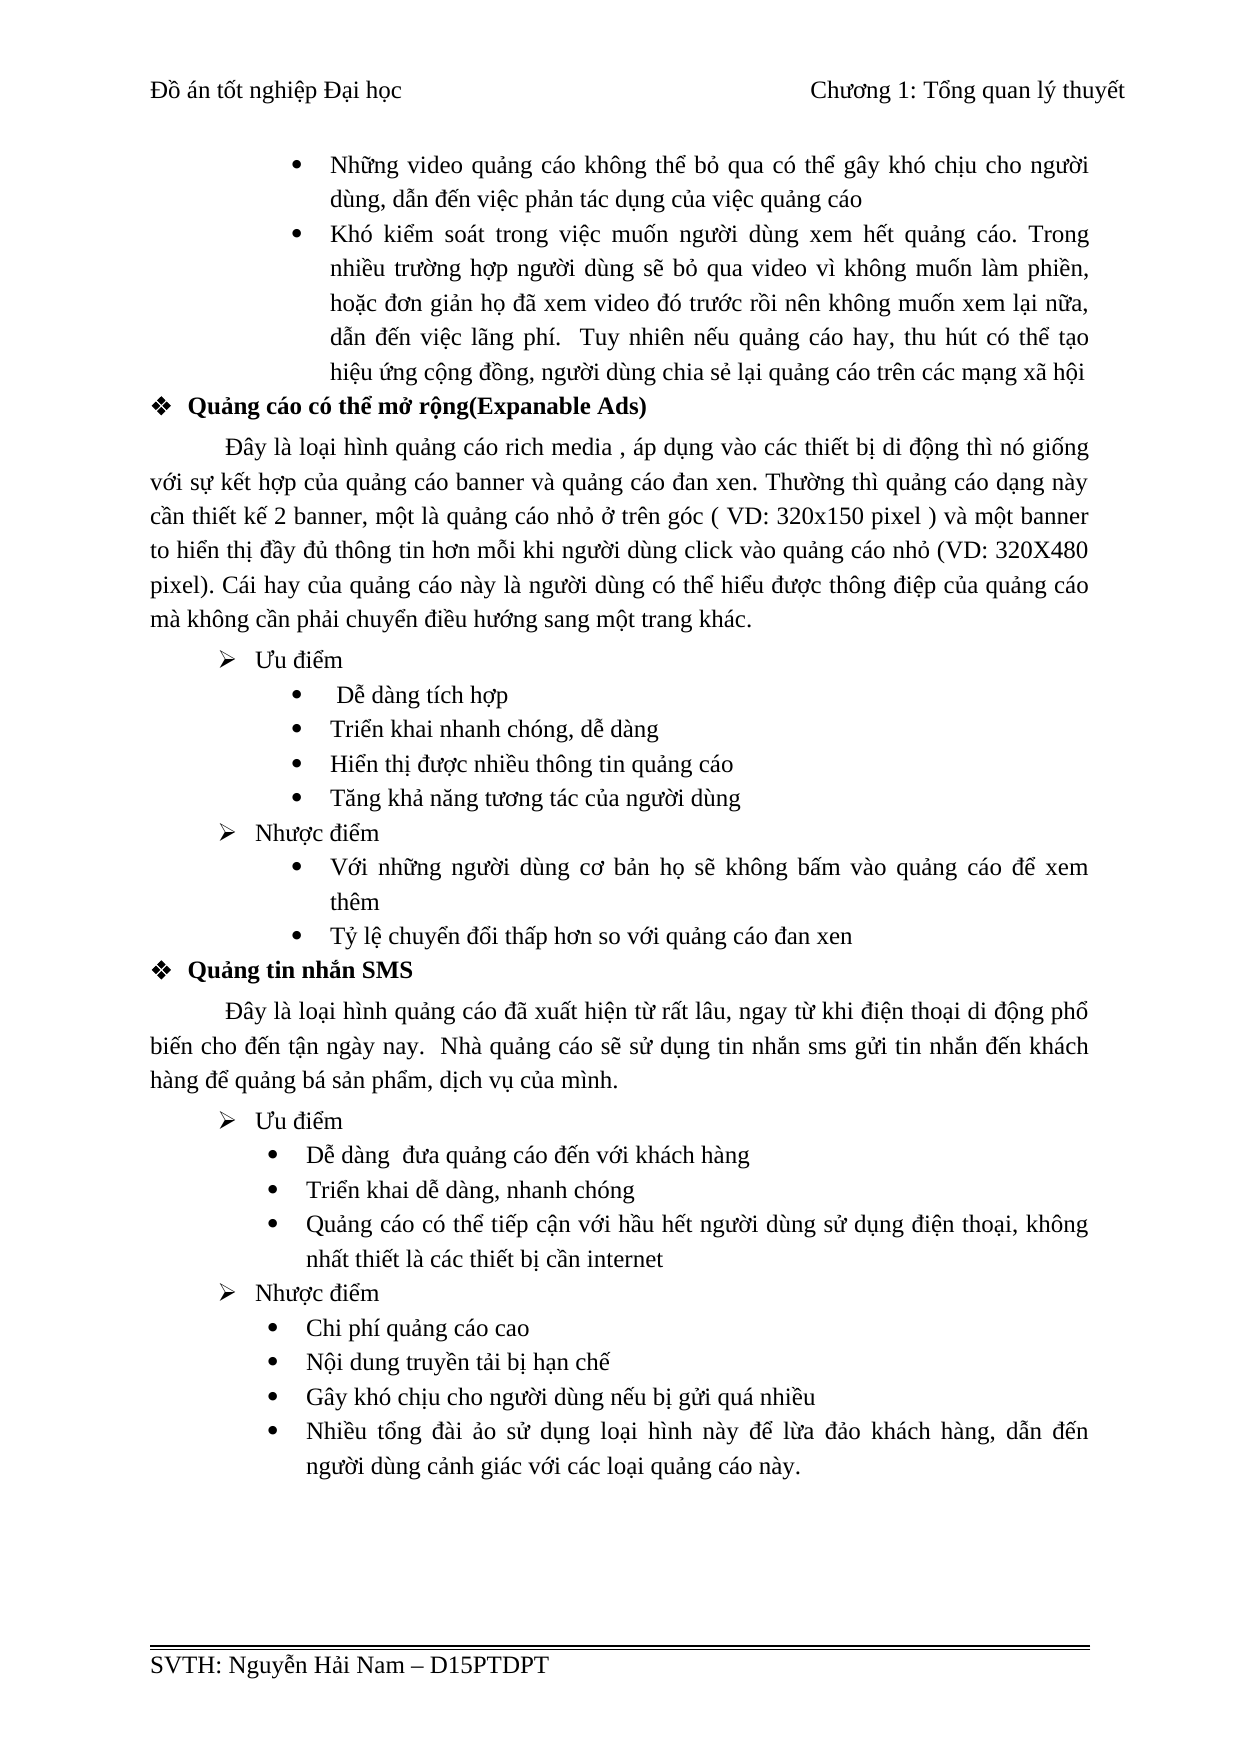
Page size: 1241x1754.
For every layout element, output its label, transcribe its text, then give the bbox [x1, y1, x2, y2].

list Chi phí quảng cáo cao [268, 1313, 1090, 1342]
list Với những người dùng cơ bản họ sẽ không bấm vào quảng cáo để xem thêm [292, 852, 1090, 915]
list Nội dung truyền tải bị hạn chế [268, 1347, 1090, 1376]
list Quảng cáo có thể mở rộng(Expanable Ads) [150, 391, 1090, 420]
list Khó kiểm soát trong việc muốn người dùng xem hết quảng cáo. Trong nhiều trường hợp người dùng sẽ bỏ qua video vì không muốn làm phiền, hoặc đơn giản họ đã xem video đó trước rồi nên không muốn xem lại nữa, dẫn đến việc lãng phí. Tuy nhiên nếu quảng cáo hay, thu hút có thể tạo hiệu ứng cộng đồng, người dùng chia sẻ lại quảng cáo trên các mạng xã hội [292, 219, 1090, 386]
list Triển khai nhanh chóng, dễ dàng [292, 714, 1090, 743]
text Đây là loại hình quảng cáo đã xuất hiện từ rất lâu, ngay từ khi điện thoại di động phổ biến cho đến tận ngày nay. Nhà quảng cáo sẽ sử dụng tin nhắn sms gửi tin nhắn đến khách hàng để quảng bá sản phẩm, dịch vụ của mình. [150, 996, 1090, 1094]
list Hiển thị được nhiều thông tin quảng cáo [292, 749, 1090, 777]
list Tỷ lệ chuyển đổi thấp hơn so với quảng cáo đan xen [292, 921, 1090, 950]
list Nhược điểm [217, 1278, 1090, 1307]
list Nhược điểm [217, 818, 1090, 846]
list Triển khai dễ dàng, nhanh chóng [268, 1175, 1090, 1204]
list Dễ dàng tích hợp [292, 680, 1090, 708]
list Nhiều tổng đài ảo sử dụng loại hình này để lừa đảo khách hàng, dẫn đến người dùng cảnh giác với các loại quảng cáo này. [268, 1416, 1090, 1479]
list Quảng tin nhắn SMS [150, 956, 1090, 984]
list Tăng khả năng tương tác của người dùng [292, 783, 1090, 812]
list Những video quảng cáo không thể bỏ qua có thể gây khó chịu cho người dùng, dẫn đến việc phản tác dụng của việc quảng cáo [292, 150, 1090, 213]
list Ưu điểm [217, 645, 1090, 674]
list Gây khó chịu cho người dùng nếu bị gửi quá nhiều [268, 1382, 1090, 1411]
list Dễ dàng đưa quảng cáo đến với khách hàng [268, 1140, 1090, 1169]
list Quảng cáo có thể tiếp cận với hầu hết người dùng sử dụng điện thoại, không nhất thiết là các thiết bị cần internet [268, 1209, 1090, 1273]
text Đây là loại hình quảng cáo rich media , áp dụng vào các thiết bị di động thì nó giống với sự kết hợp của quảng cáo banner và quảng cáo đan xen. Thường thì quảng cáo dạng này cần thiết kế 2 banner, một là quảng cáo nhỏ ở trên góc ( VD: 320x150 pixel ) và một banner to hiển thị đầy đủ thông tin hơn mỗi khi người dùng click vào quảng cáo nhỏ (VD: 320X480 pixel). Cái hay của quảng cáo này là người dùng có thể hiểu được thông điệp của quảng cáo mà không cần phải chuyển điều hướng sang một trang khác. [150, 432, 1090, 633]
list Ưu điểm [217, 1106, 1090, 1135]
